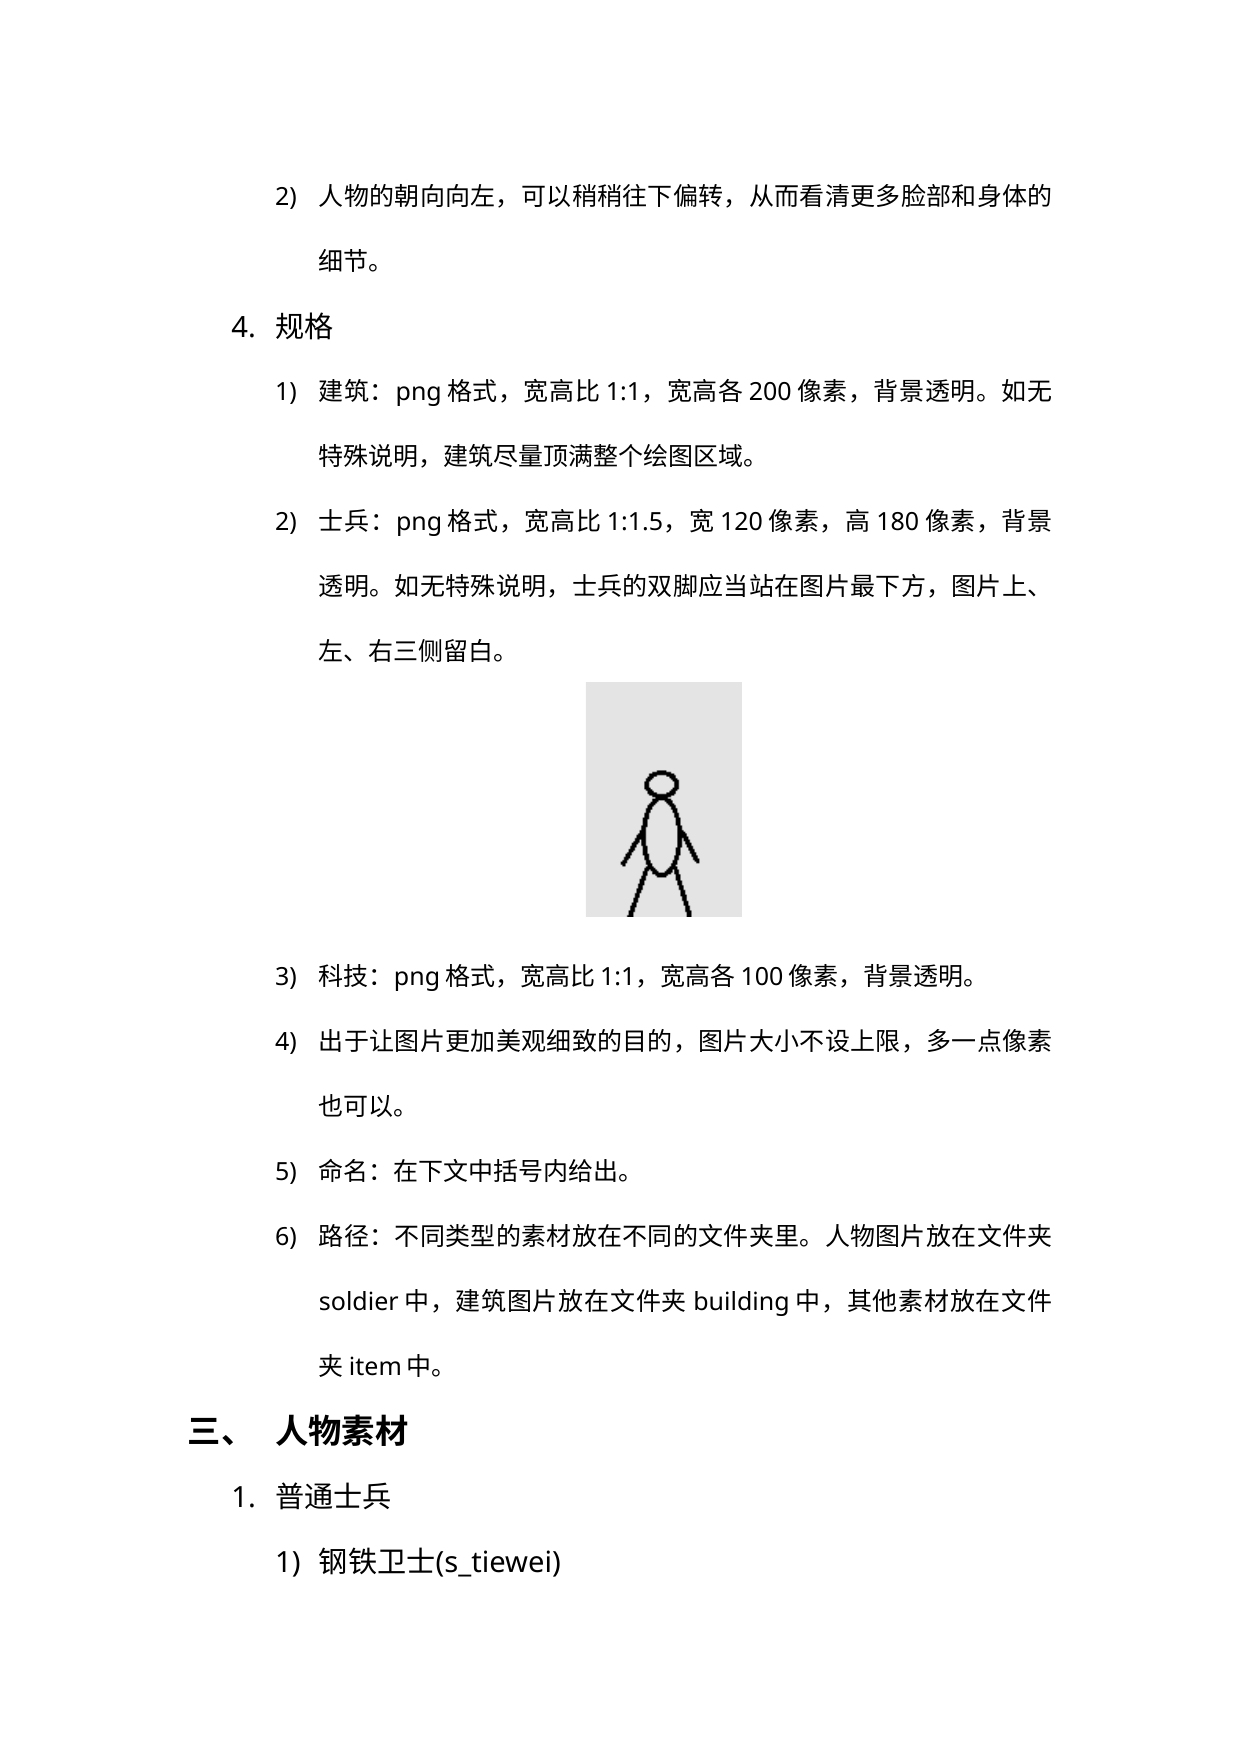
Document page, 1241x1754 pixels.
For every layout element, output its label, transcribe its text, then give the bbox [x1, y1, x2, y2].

list 普通士兵 [231, 1462, 1053, 1527]
list 路径：不同类型的素材放在不同的文件夹里。人物图片放在文件夹soldier中，建筑图片放在文件夹building中，其他素材放在文件夹item中。 [275, 1202, 1053, 1397]
picture [585, 682, 742, 917]
list 出于让图片更加美观细致的目的，图片大小不设上限，多一点像素也可以。 [275, 1007, 1053, 1137]
list 规格 [231, 292, 1053, 357]
list 人物素材 [187, 1397, 1053, 1462]
list 士兵：png格式，宽高比1:1.5，宽120像素，高180像素，背景透明。如无特殊说明，士兵的双脚应当站在图片最下方，图片上、左、右三侧留白。 [275, 487, 1053, 682]
list 建筑：png格式，宽高比1:1，宽高各200像素，背景透明。如无特殊说明，建筑尽量顶满整个绘图区域。 [275, 357, 1053, 487]
list 钢铁卫士(s_tiewei) [275, 1527, 1053, 1592]
list 命名：在下文中括号内给出。 [275, 1137, 1053, 1202]
list 科技：png格式，宽高比1:1，宽高各100像素，背景透明。 [275, 942, 1053, 1007]
list 人物的朝向向左，可以稍稍往下偏转，从而看清更多脸部和身体的细节。 [275, 162, 1053, 292]
